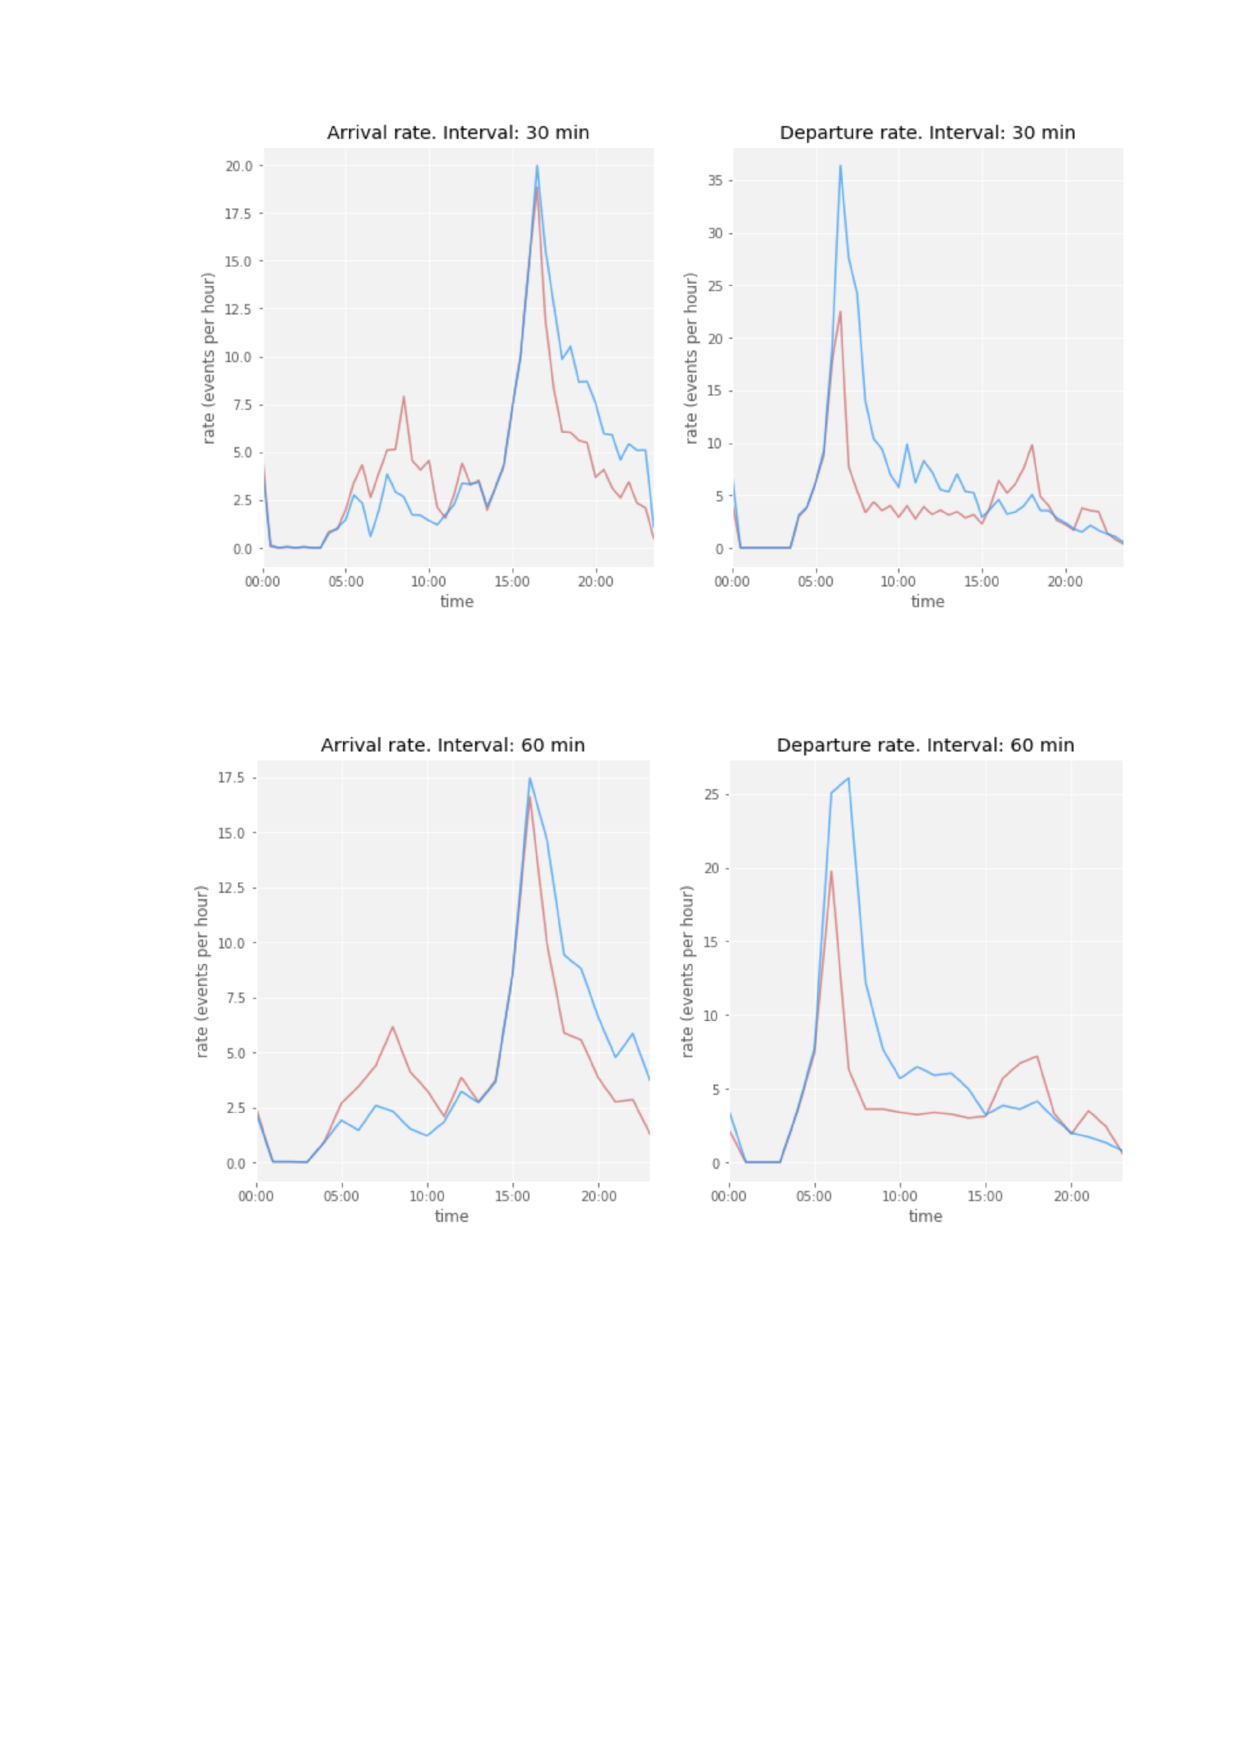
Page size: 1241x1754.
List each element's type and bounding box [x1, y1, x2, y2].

picture [193, 118, 1136, 621]
picture [186, 736, 1143, 1239]
